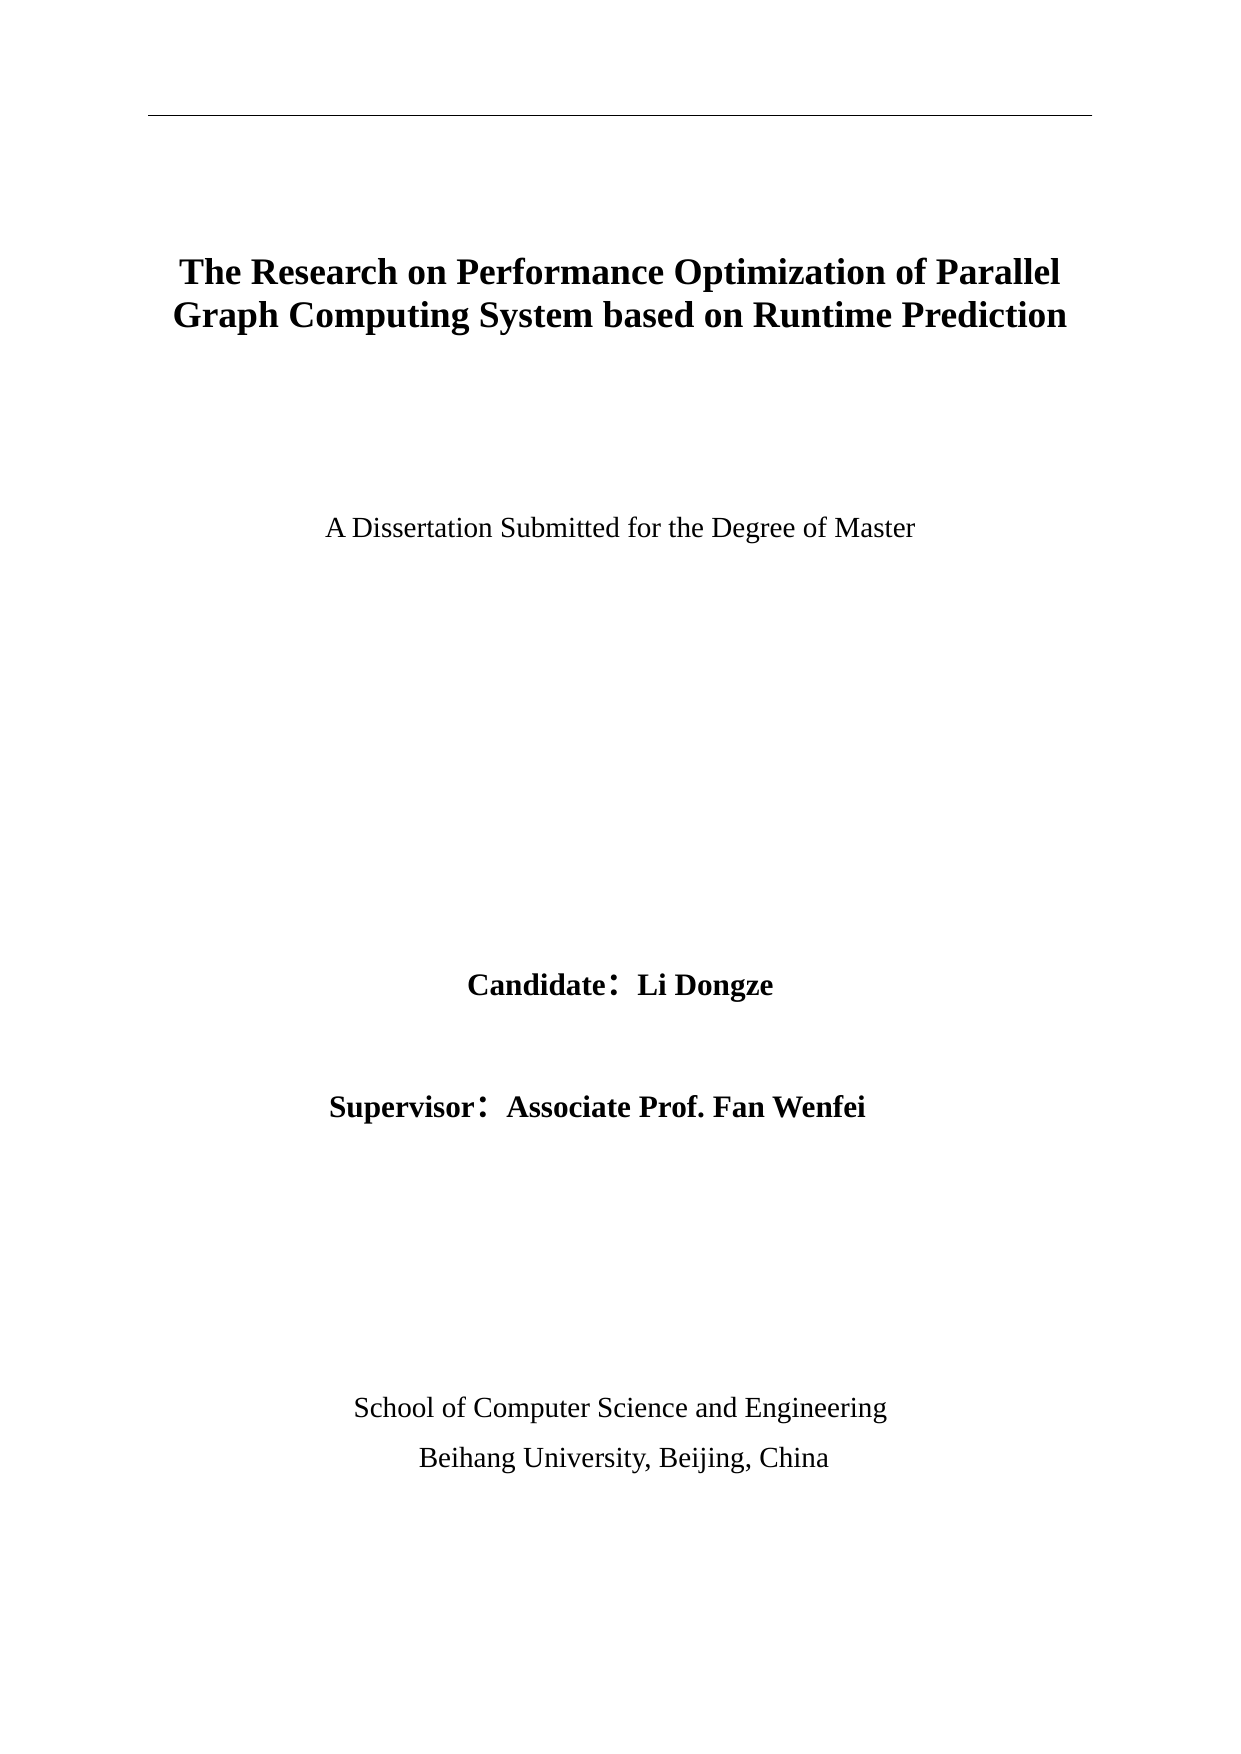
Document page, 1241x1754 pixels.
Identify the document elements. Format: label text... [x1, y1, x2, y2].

text School of Computer Science and Engineering [148, 1390, 1092, 1424]
text Supervisor：Associate Prof. Fan Wenfei [148, 1081, 1092, 1126]
text Beihang University, Beijing, China [148, 1441, 1092, 1474]
text Candidate：Li Dongze [148, 959, 1092, 1004]
text The Research on Performance Optimization of Parallel Graph Computing System based on Runtime Prediction [148, 249, 1092, 336]
text A Dissertation Submitted for the Degree of Master [148, 510, 1092, 543]
